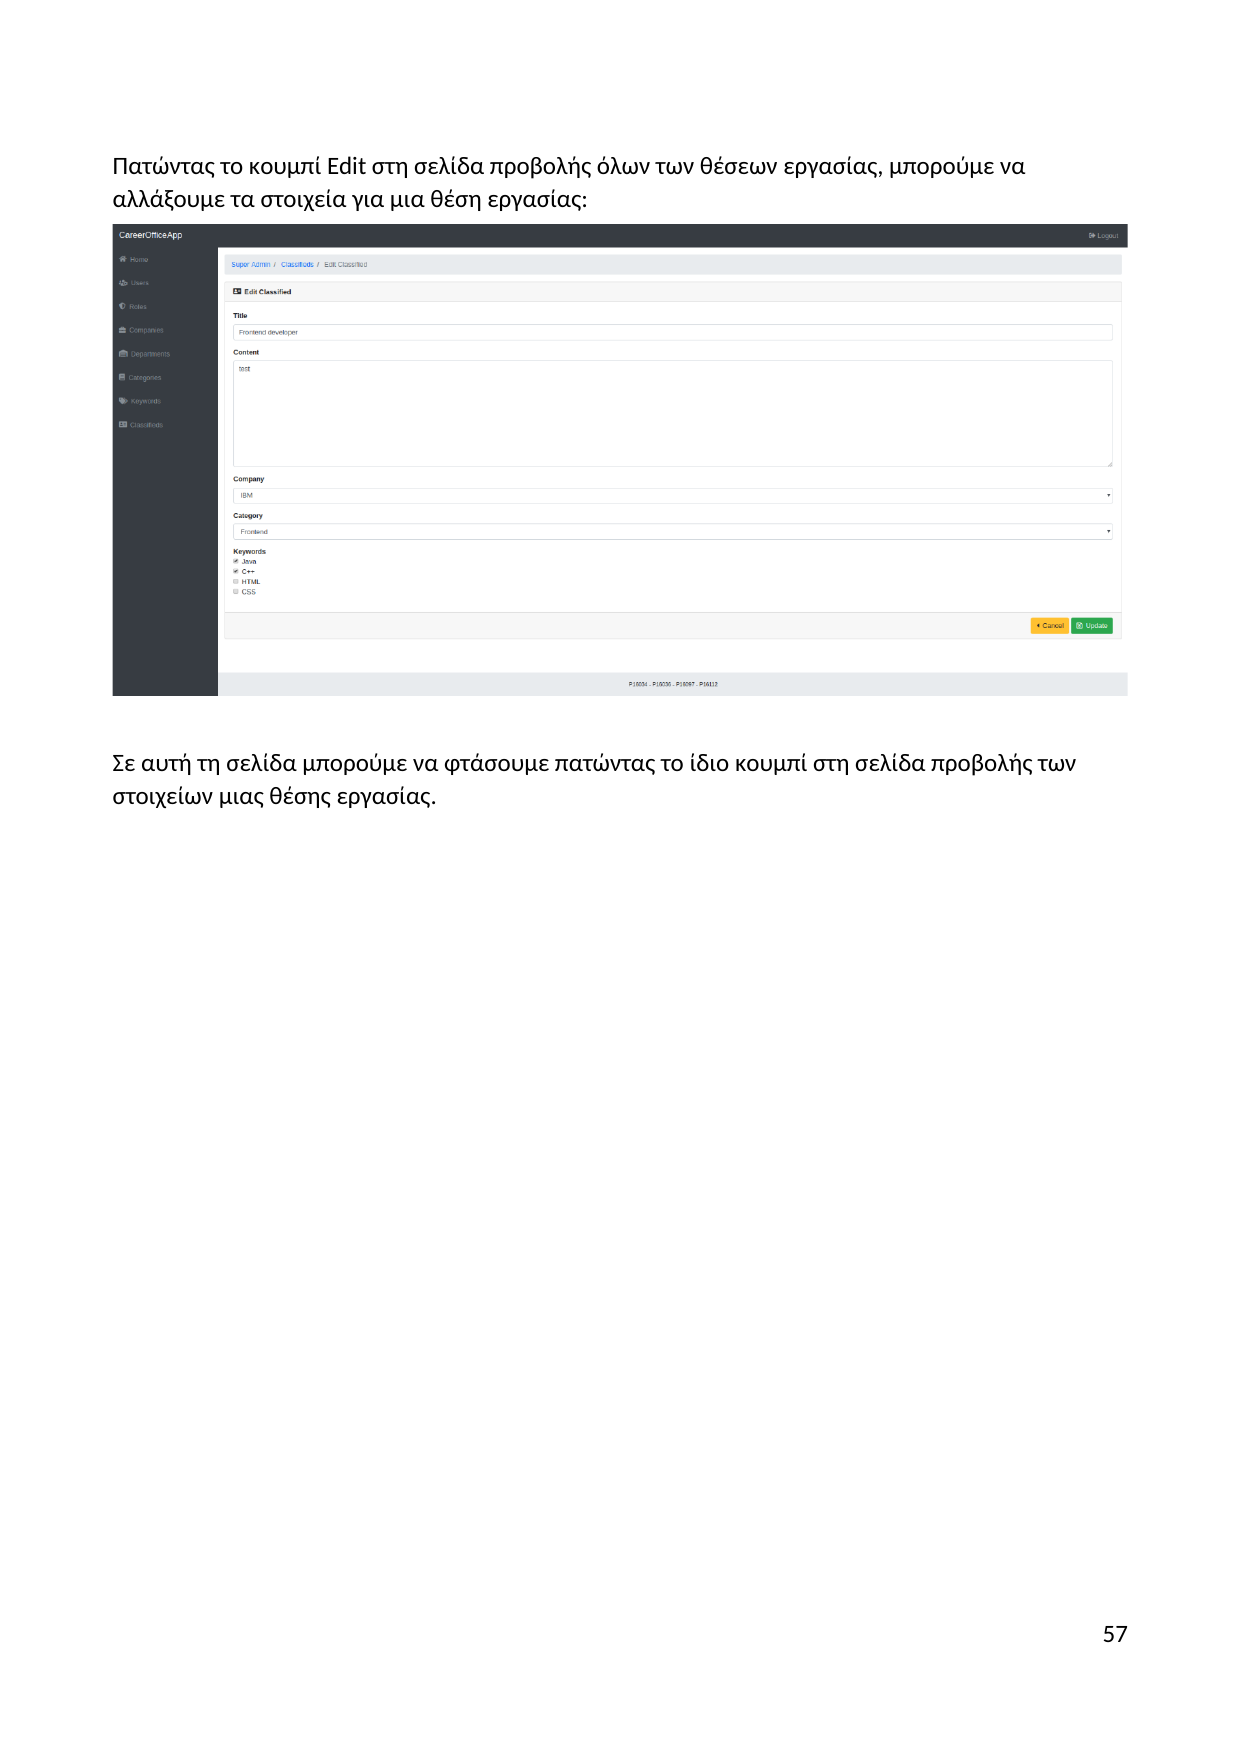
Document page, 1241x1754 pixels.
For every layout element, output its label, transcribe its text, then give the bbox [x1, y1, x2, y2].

text Πατώντας το κουμπί Edit στη σελίδα προβολής όλων των θέσεων εργασίας, μπορούμε να αλλάξουμε τα στοιχεία για μια θέση εργασίας: [112, 150, 1128, 213]
text Σε αυτή τη σελίδα μπορούμε να φτάσουμε πατώντας το ίδιο κουμπί στη σελίδα προβολής των στοιχείων μιας θέσης εργασίας. [112, 747, 1128, 811]
picture [112, 224, 1128, 696]
